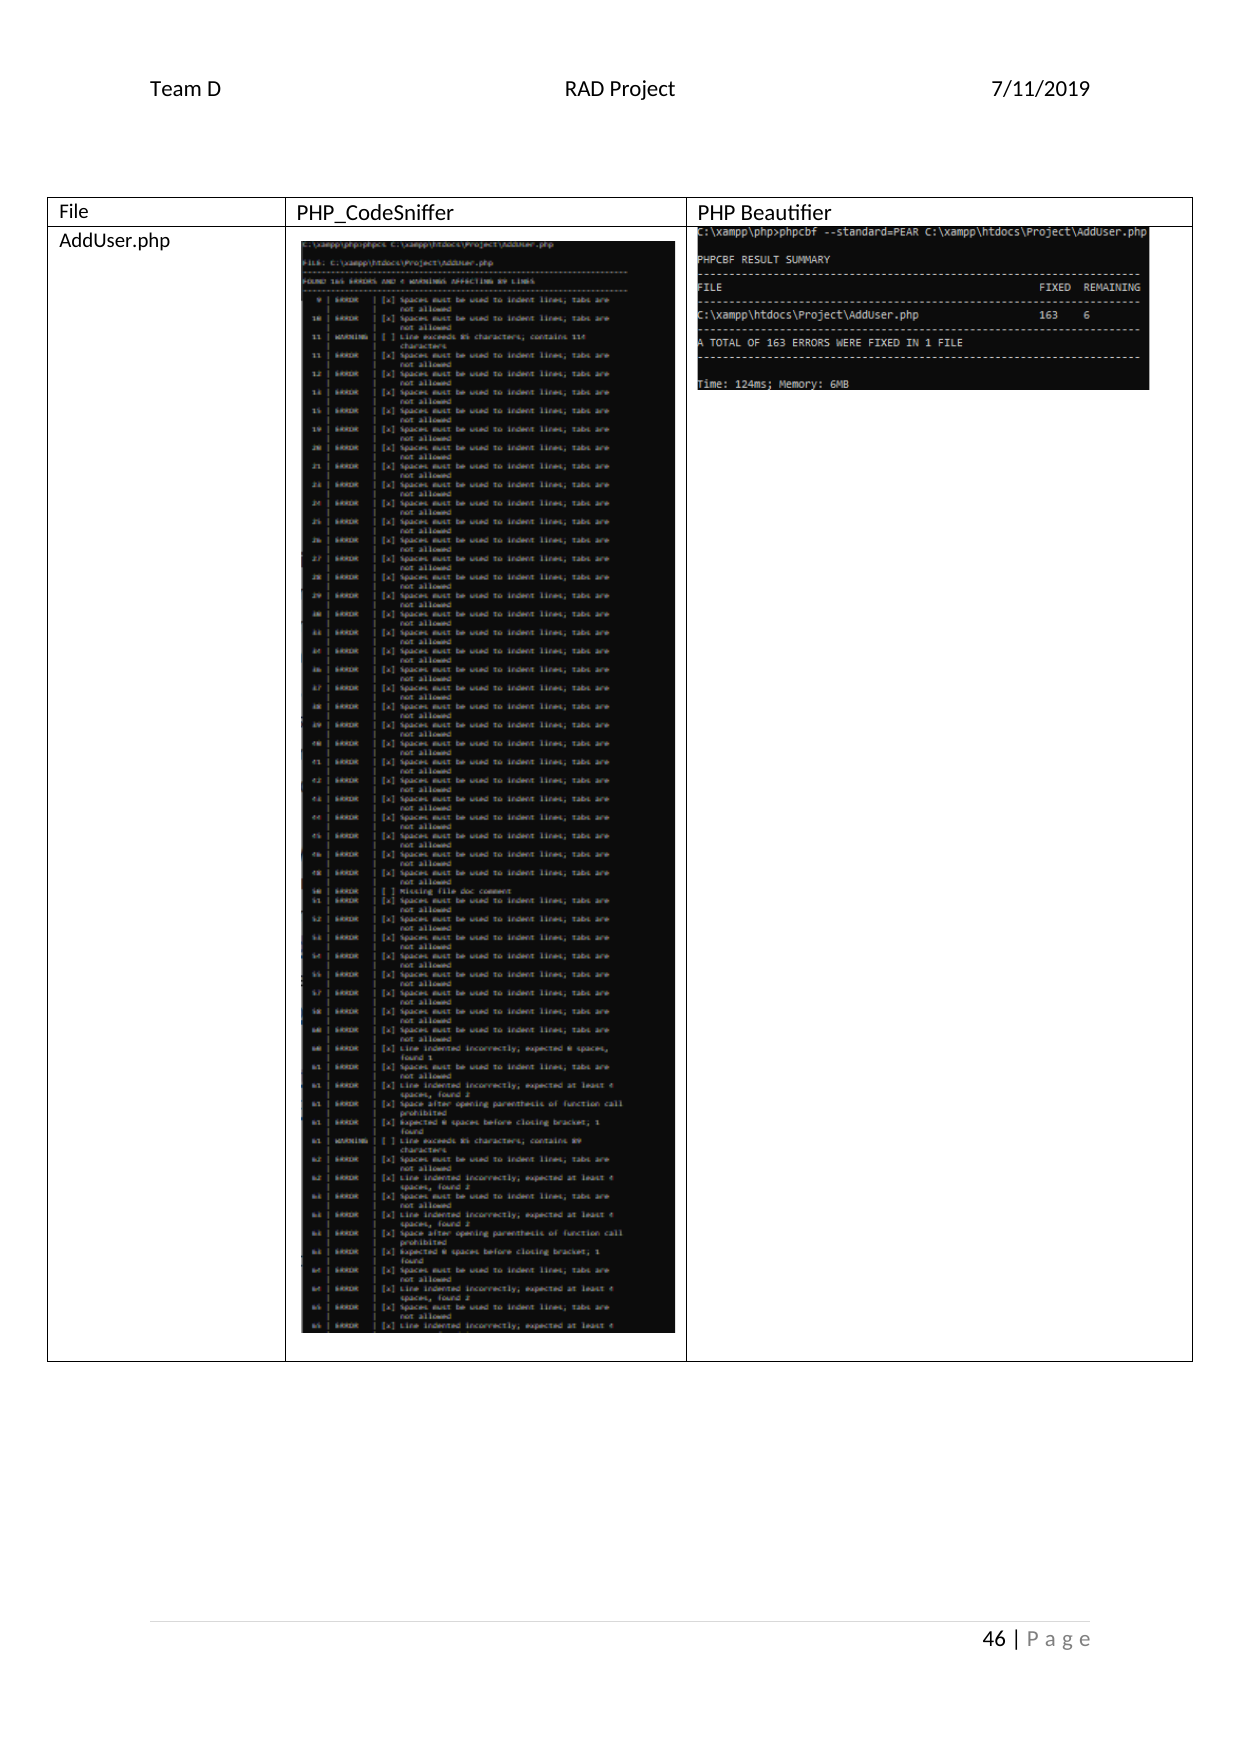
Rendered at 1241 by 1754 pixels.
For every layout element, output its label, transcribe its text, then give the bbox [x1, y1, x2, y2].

table_header PHP Beautifier [687, 198, 1192, 226]
table_cell [286, 227, 686, 1361]
picture [697, 227, 1150, 390]
table_header PHP_CodeSniffer [286, 198, 686, 226]
picture [301, 241, 675, 1333]
table_cell [687, 227, 1192, 1361]
table_cell AddUser.php [48, 227, 285, 1361]
table_header File [48, 198, 285, 226]
